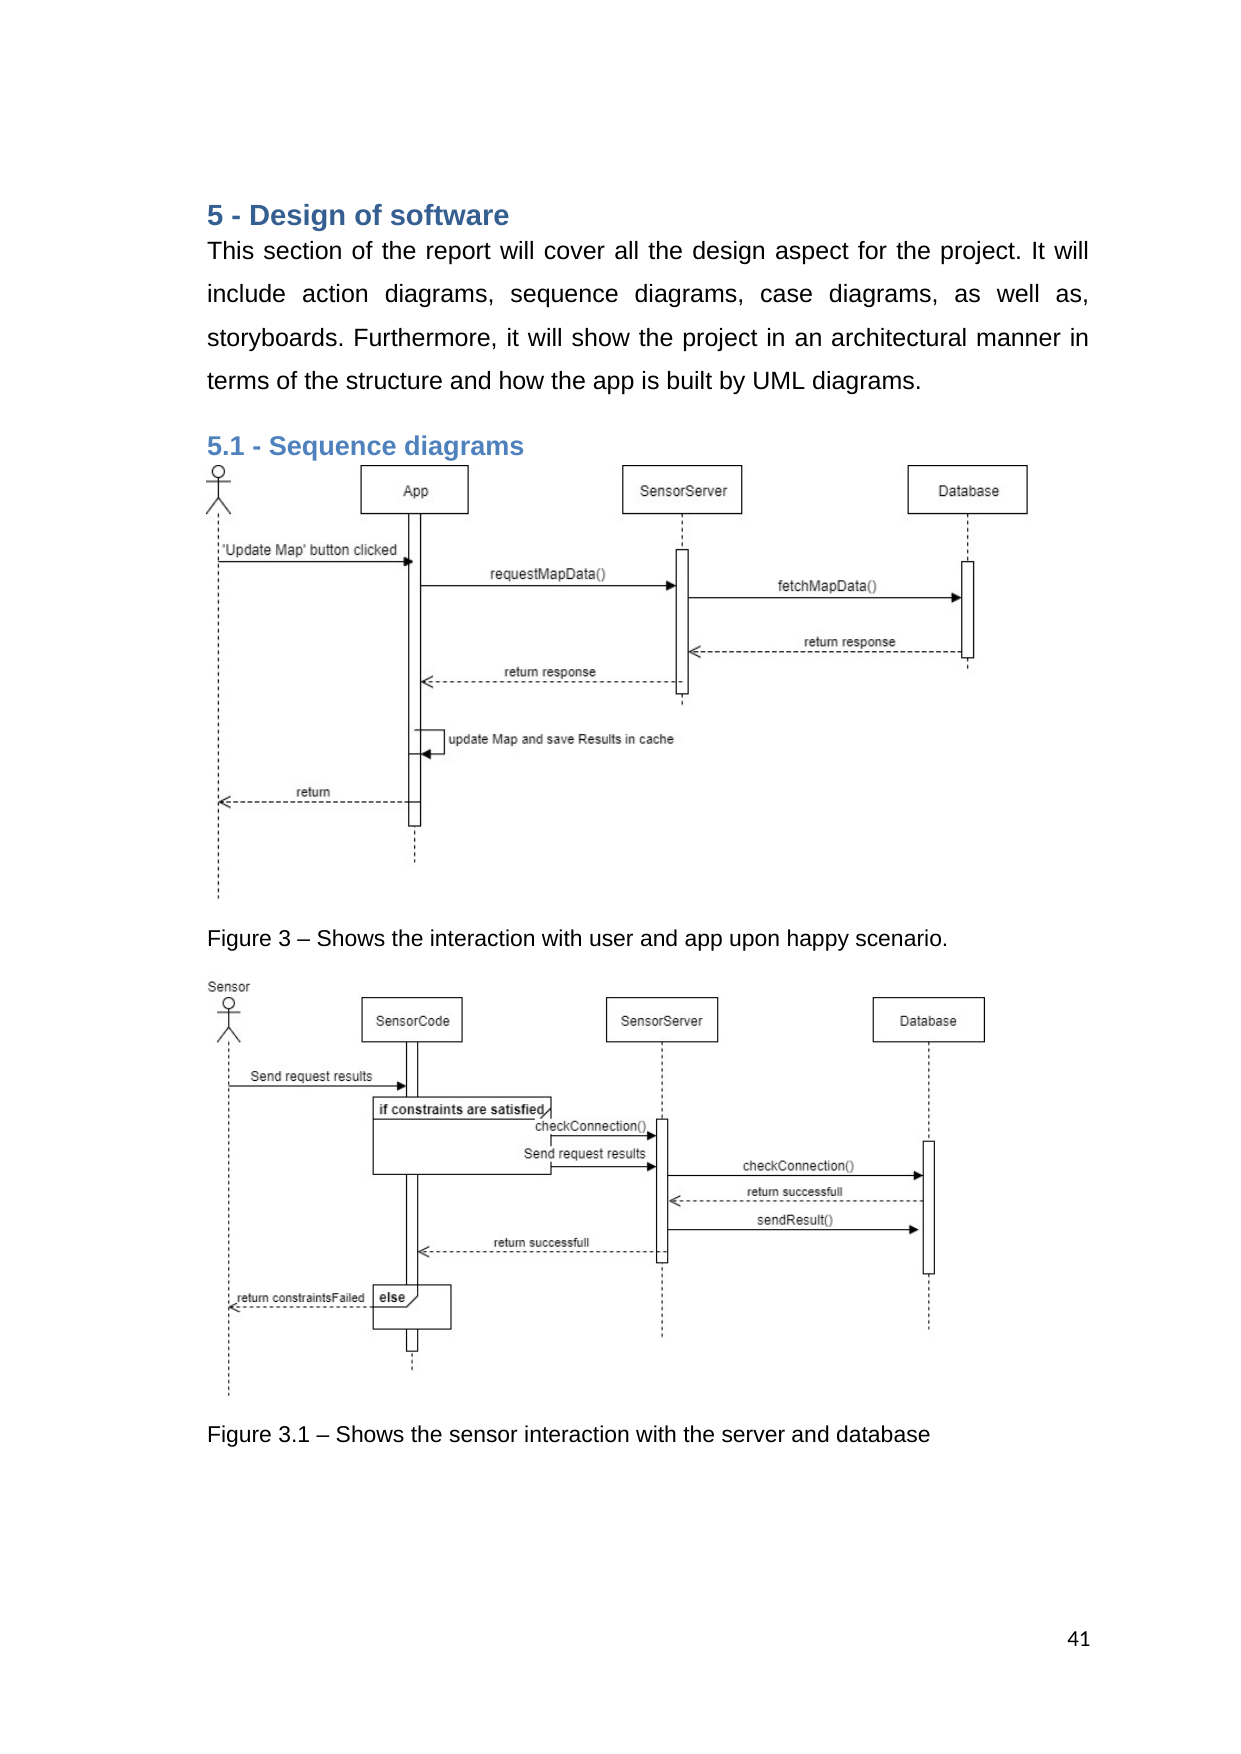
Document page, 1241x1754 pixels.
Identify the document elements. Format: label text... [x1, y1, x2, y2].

subtitle 5 - Design of software [207, 198, 1090, 231]
text Figure 3.1 – Shows the sensor interaction with the server and database [207, 1421, 1090, 1447]
picture [206, 975, 985, 1396]
text Figure 3 – Shows the interaction with user and app upon happy scenario. [207, 925, 1090, 951]
text This section of the report will cover all the design aspect for the project. It will include action diagrams, sequence diagrams, case diagrams, as well as, storyboards. Furthermore, it will show the project in an architectural manner in terms of the structure and how the app is built by UML diagrams. [207, 236, 1090, 394]
picture [206, 465, 1029, 900]
subtitle 5.1 - Sequence diagrams [207, 429, 1090, 461]
